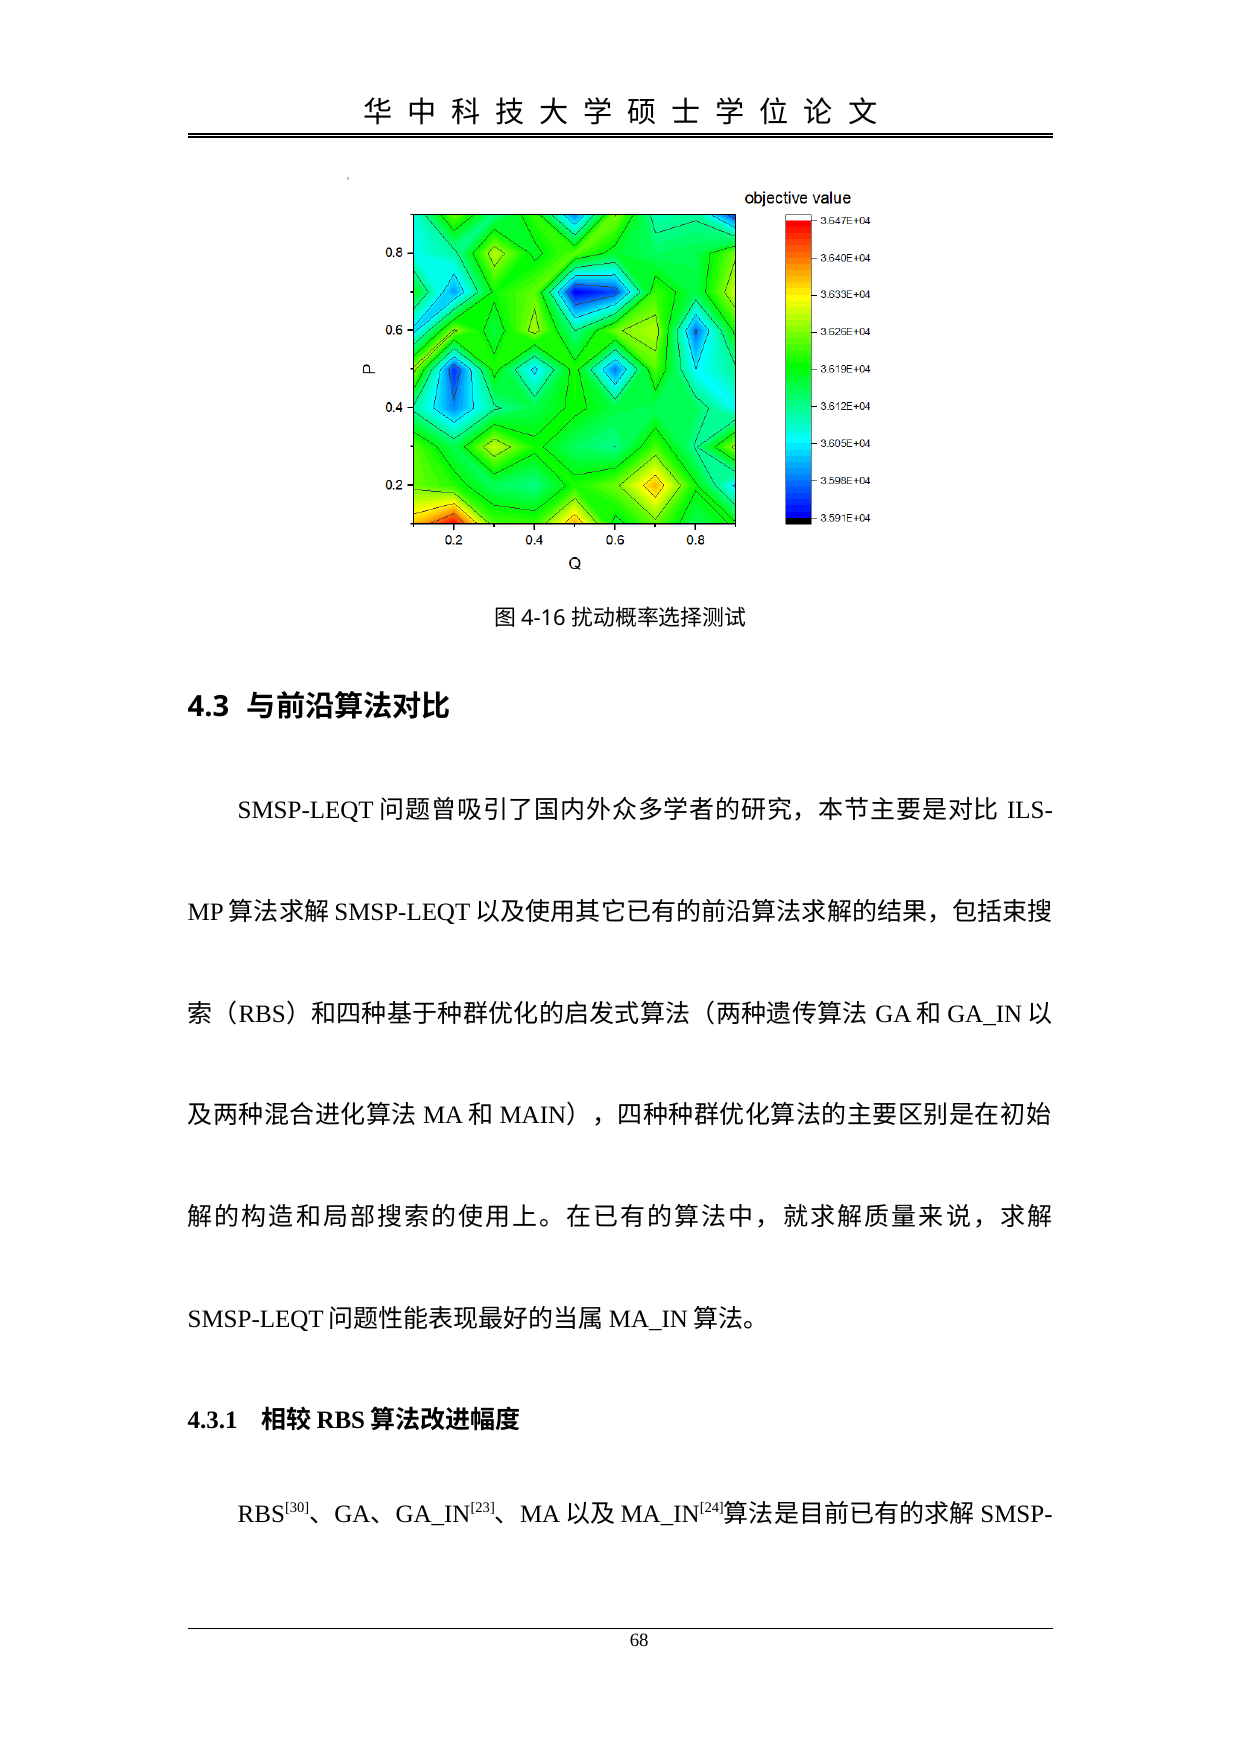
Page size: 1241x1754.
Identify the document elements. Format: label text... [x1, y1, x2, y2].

picture [346, 177, 894, 577]
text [187, 1478, 1053, 1546]
subtitle 相较RBS算法改进幅度 [187, 1383, 1053, 1451]
text SMSP-LEQT问题曾吸引了国内外众多学者的研究，本节主要是对比ILS-MP算法求解SMSP-LEQT以及使用其它已有的前沿算法求解的结果，包括束搜索（RBS）和四种基于种群优化的启发式算法（两种遗传算法GA和GA_IN以及两种混合进化算法MA和MAIN），四种种群优化算法的主要区别是在初始解的构造和局部搜索的使用上。在已有的算法中，就求解质量来说，求解SMSP-LEQT问题性能表现最好的当属MA_IN算法。 [187, 773, 1053, 1351]
subtitle 与前沿算法对比 [187, 670, 1053, 738]
